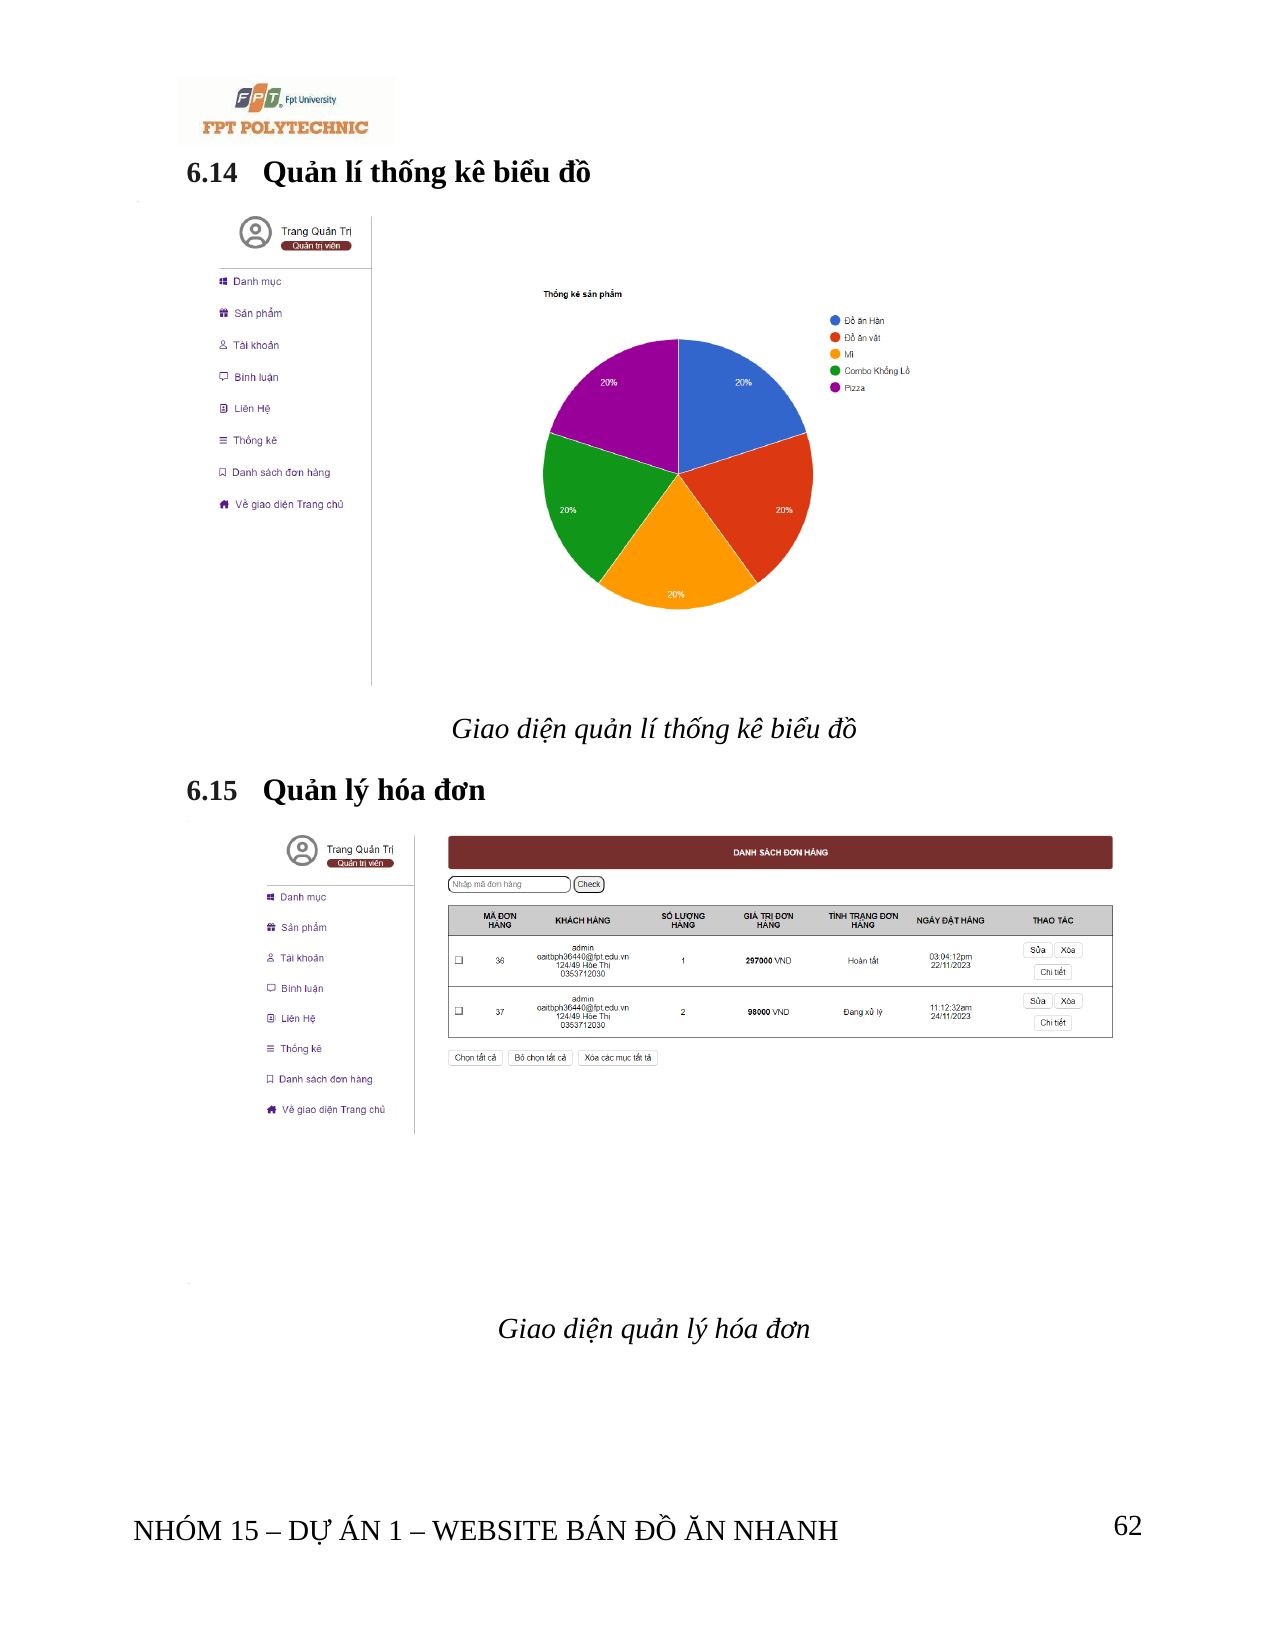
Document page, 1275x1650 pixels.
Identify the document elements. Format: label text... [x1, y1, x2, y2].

picture [187, 821, 1182, 1284]
subtitle Quản lí thống kê biểu đồ [186, 153, 1198, 189]
picture [137, 201, 1174, 686]
picture [177, 75, 395, 146]
text Giao diện quản lí thống kê biểu đồ [112, 712, 1198, 745]
text Giao diện quản lý hóa đơn [112, 1311, 1198, 1344]
